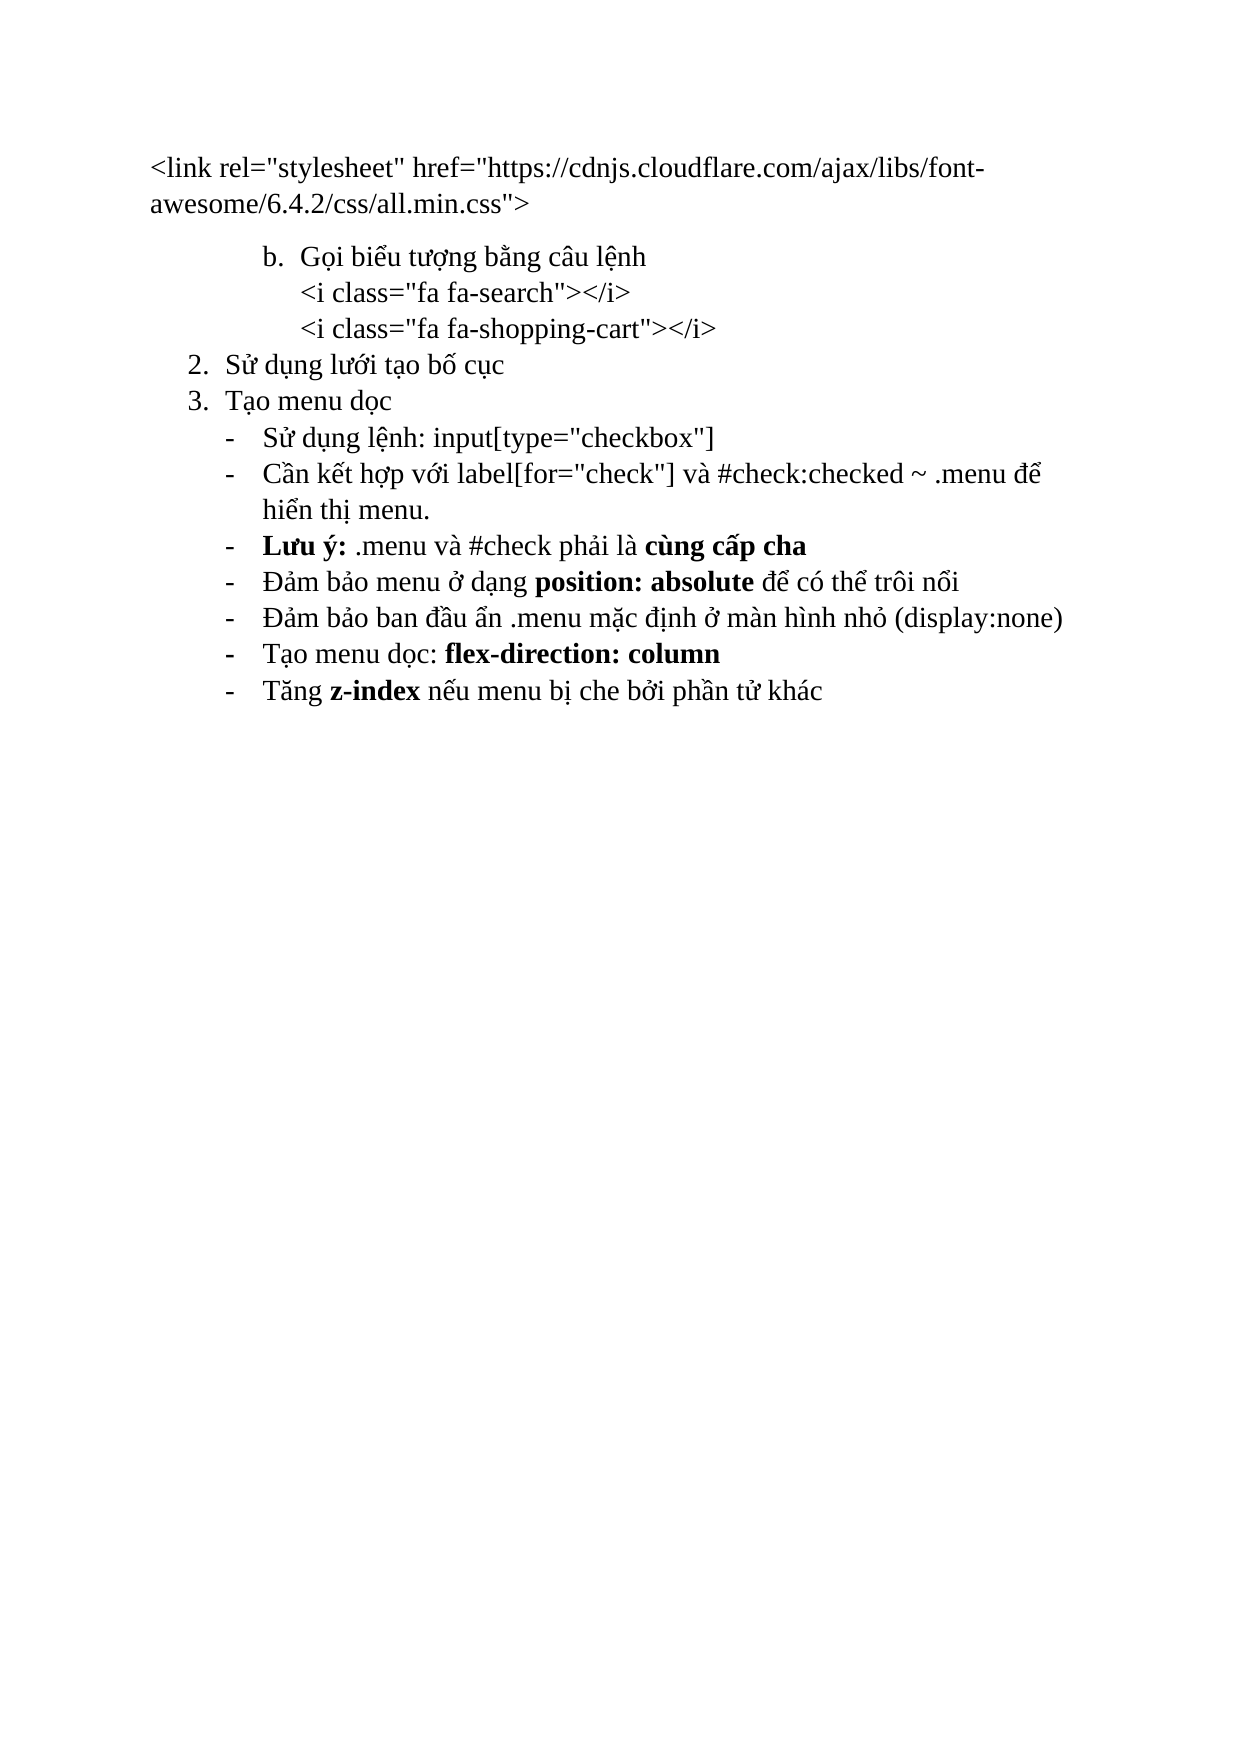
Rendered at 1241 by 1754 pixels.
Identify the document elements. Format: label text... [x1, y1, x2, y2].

text <link rel="stylesheet" href="https://cdnjs.cloudflare.com/ajax/libs/font-awesome/6.4.2/css/all.min.css"> [150, 150, 1090, 220]
list Đảm bảo menu ở dạng position: absolute để có thể trôi nổi [225, 564, 1090, 598]
list Tăng z-index nếu menu bị che bởi phần tử khác [225, 673, 1090, 706]
list Lưu ý: .menu và #check phải là cùng cấp cha [225, 528, 1090, 562]
list Đảm bảo ban đầu ẩn .menu mặc định ở màn hình nhỏ (display:none) [225, 600, 1090, 634]
list <i class="fa fa-shopping-cart"></i> [300, 311, 1090, 345]
list Gọi biểu tượng bằng câu lệnh [262, 239, 1090, 272]
list <i class="fa fa-search"></i> [300, 275, 1090, 309]
list Tạo menu dọc: flex-direction: column [225, 637, 1090, 670]
list Sử dụng lưới tạo bố cục [187, 347, 1090, 381]
list Sử dụng lệnh: input[type="checkbox"] [225, 420, 1090, 453]
list Cần kết hợp với label[for="check"] và #check:checked ~ .menu để hiển thị menu. [225, 456, 1090, 526]
list Tạo menu dọc [187, 383, 1090, 417]
